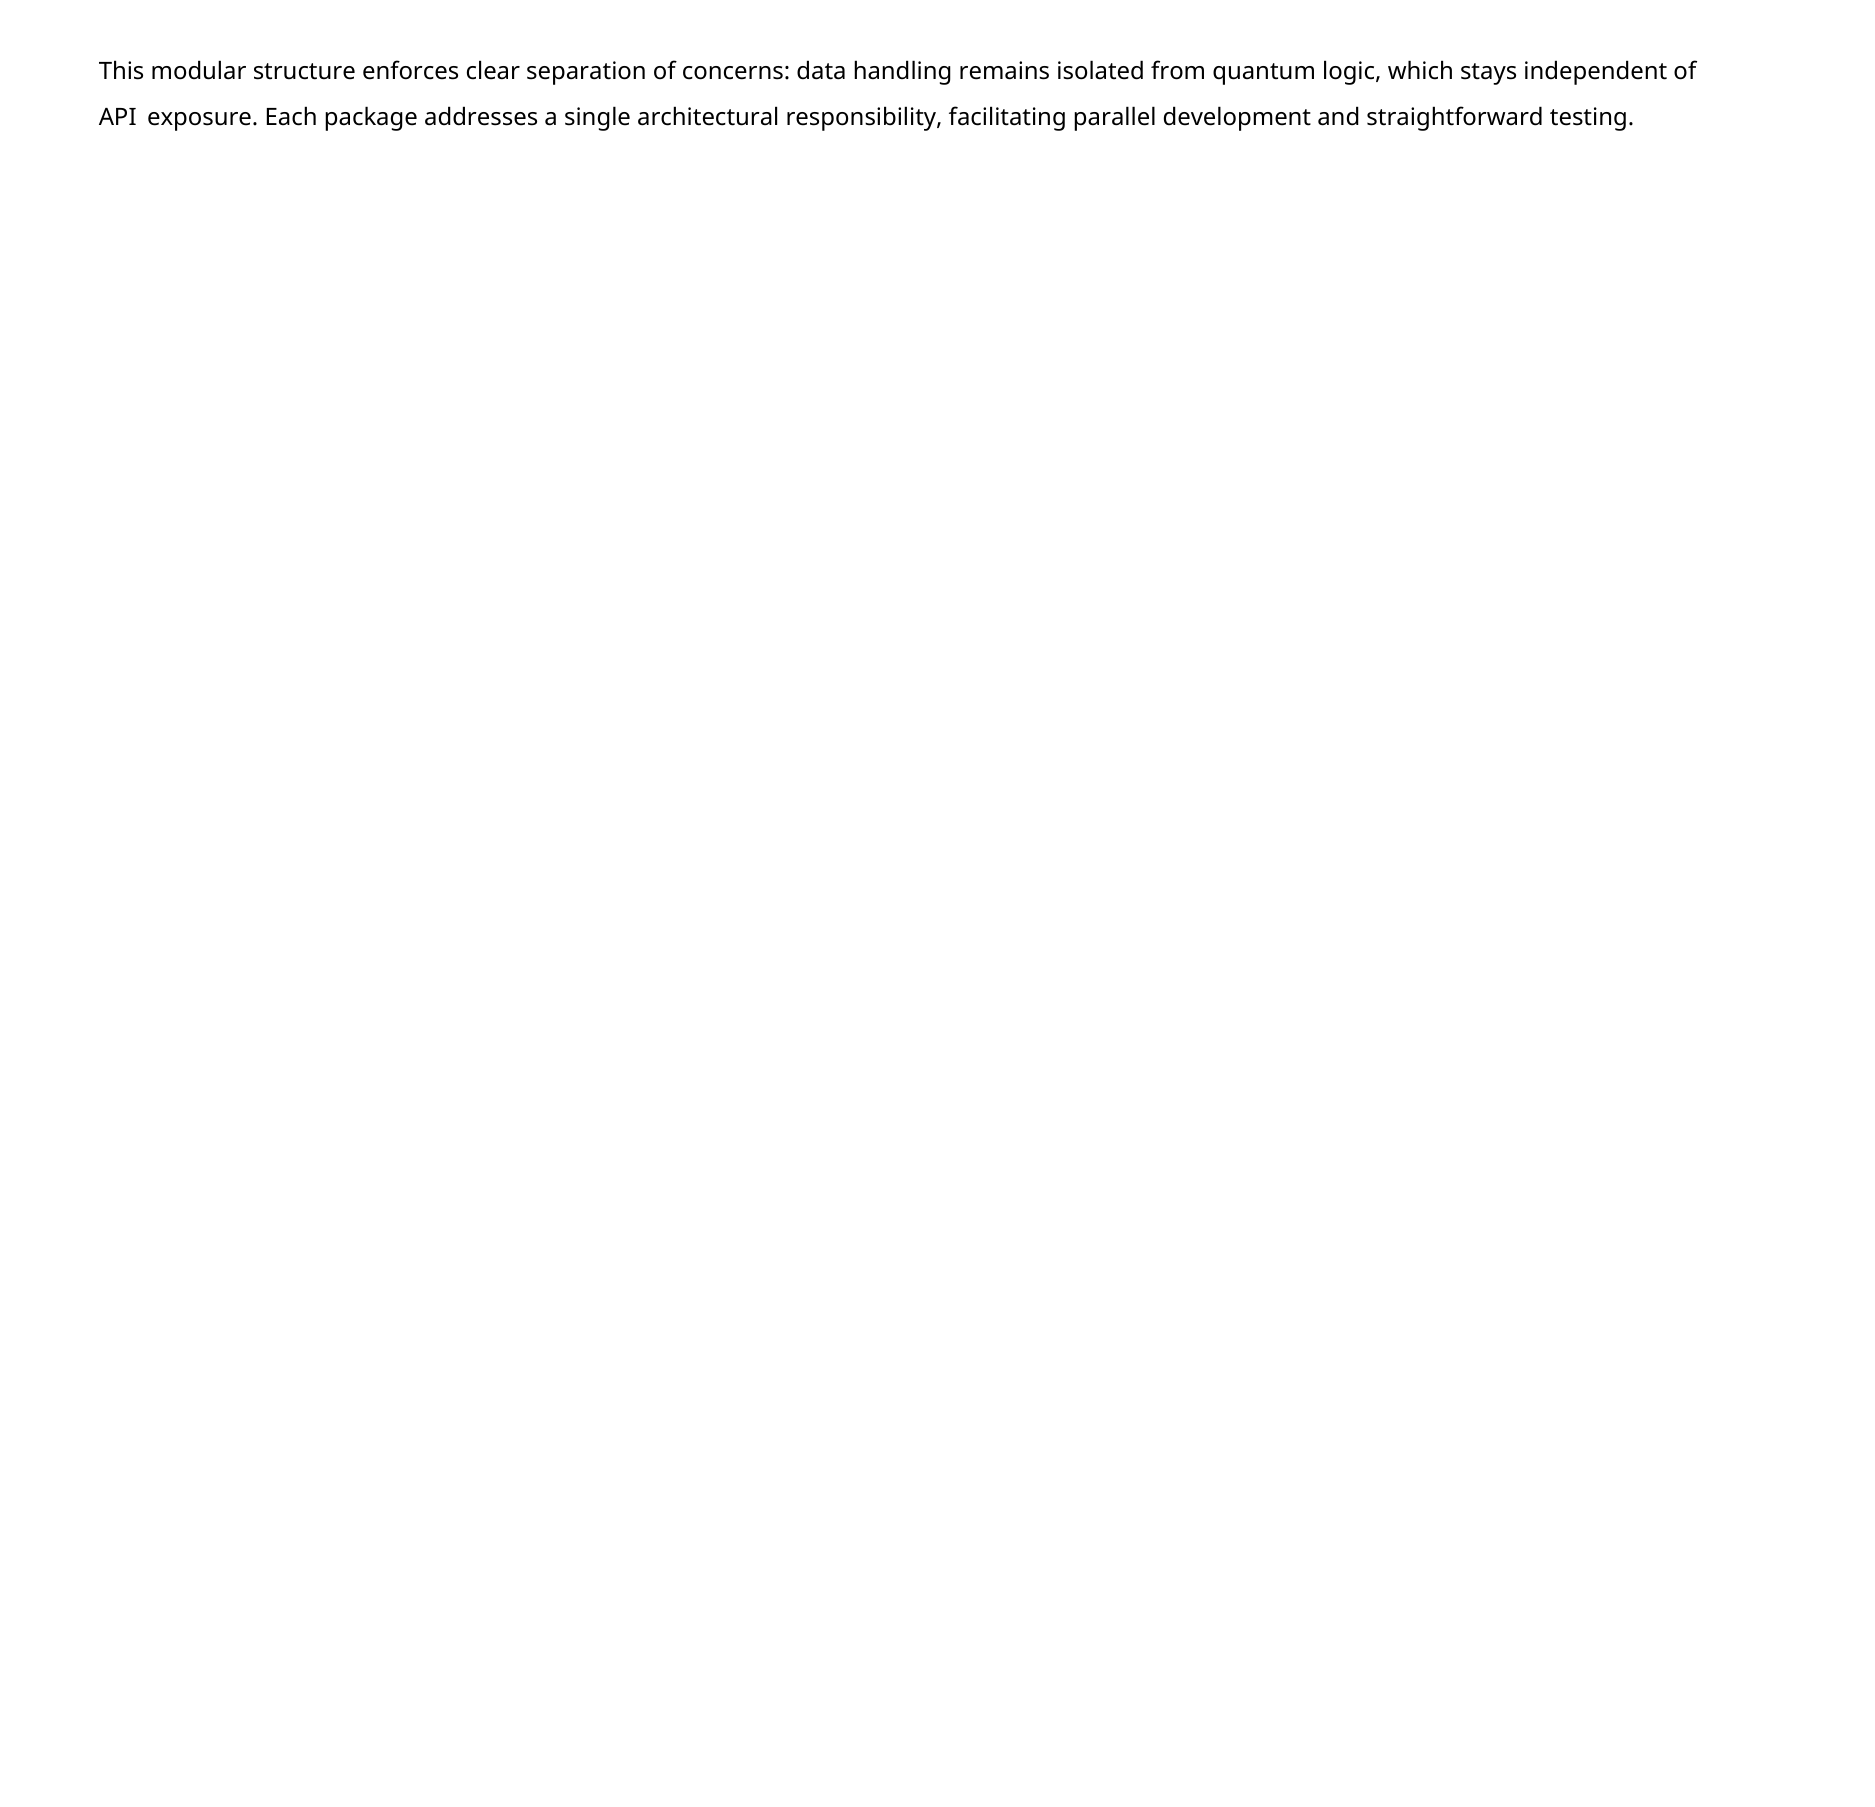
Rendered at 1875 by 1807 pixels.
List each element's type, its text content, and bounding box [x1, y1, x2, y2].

text This modular structure enforces clear separation of concerns: data handling remains isolated from quantum logic, which stays independent of API exposure. Each package addresses a single architectural responsibility, facilitating parallel development and straightforward testing. [98, 54, 1725, 132]
